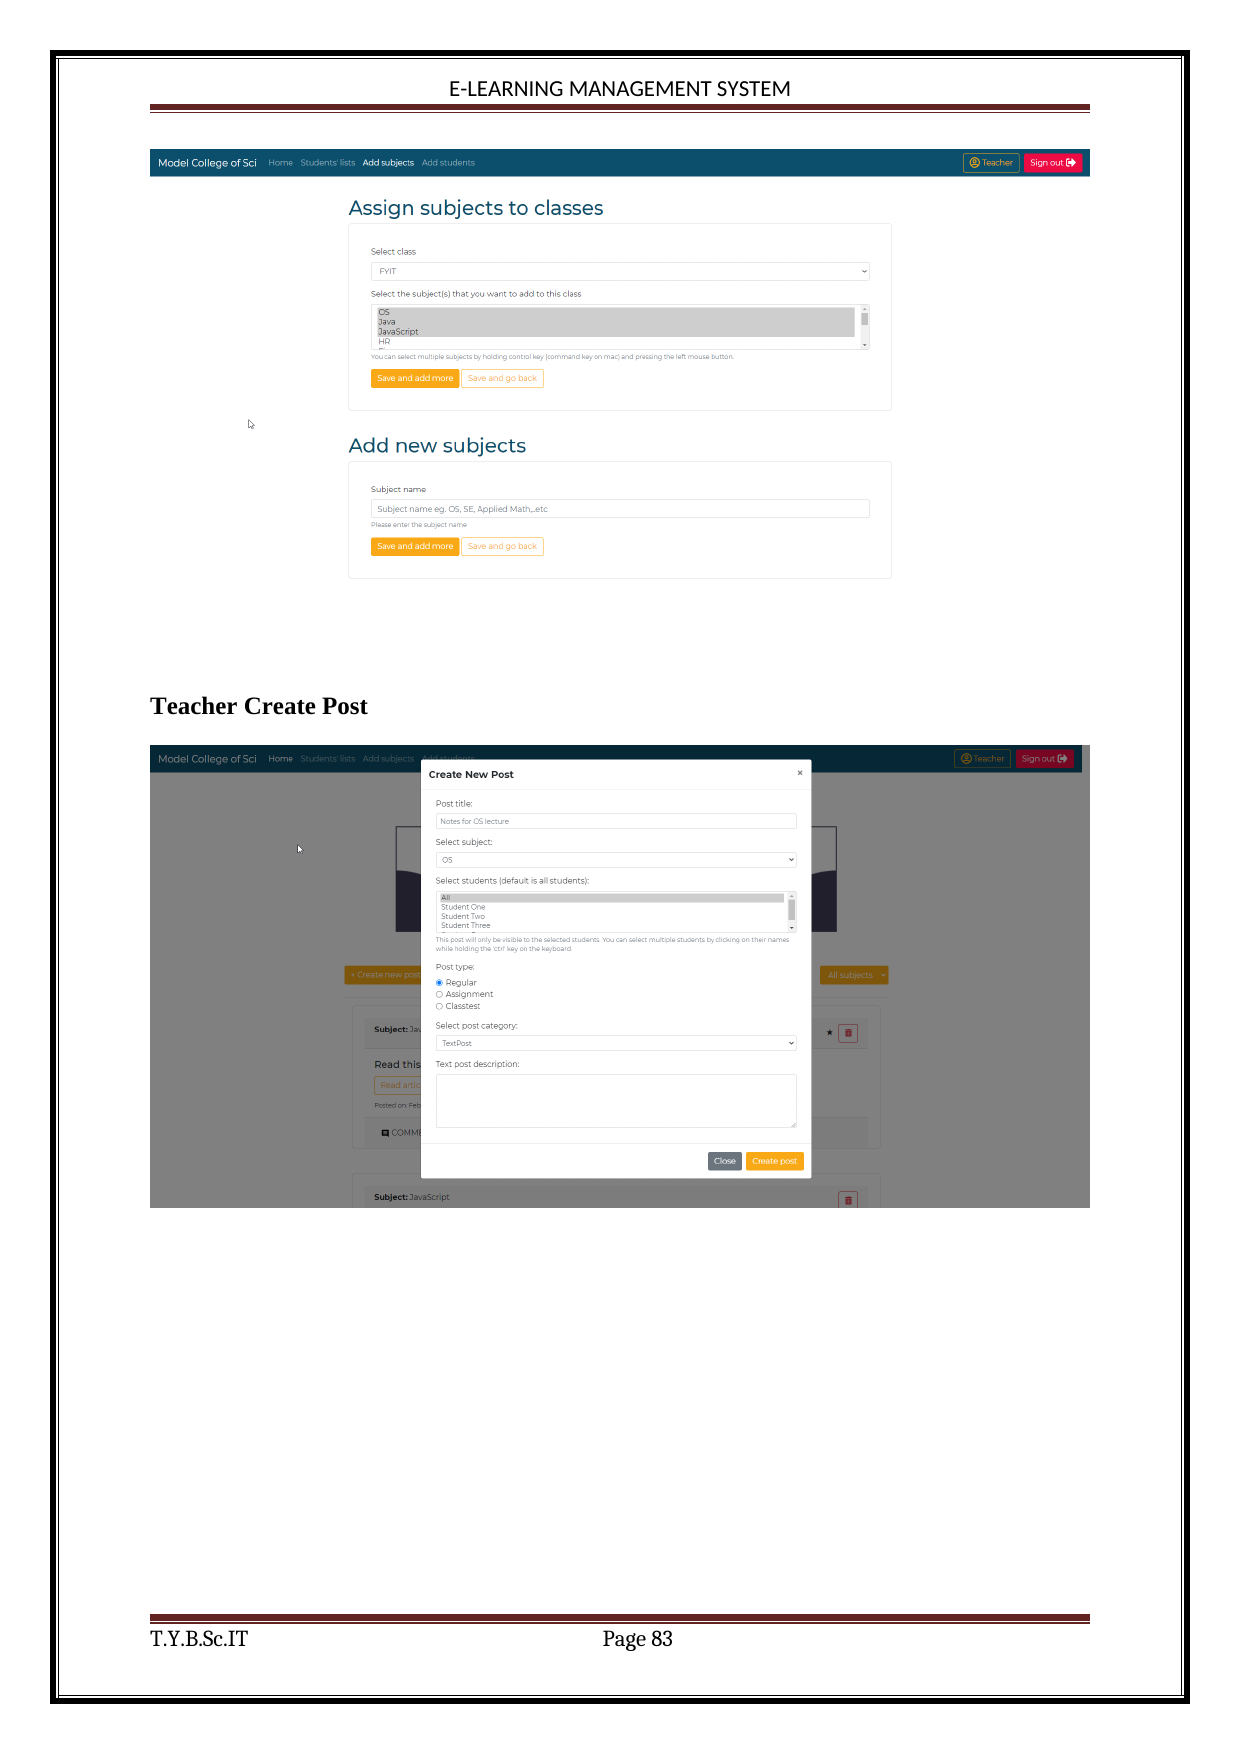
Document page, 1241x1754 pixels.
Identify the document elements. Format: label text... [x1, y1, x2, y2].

picture [150, 745, 1090, 1208]
picture [150, 149, 1090, 613]
text Teacher Create Post [150, 691, 1090, 720]
